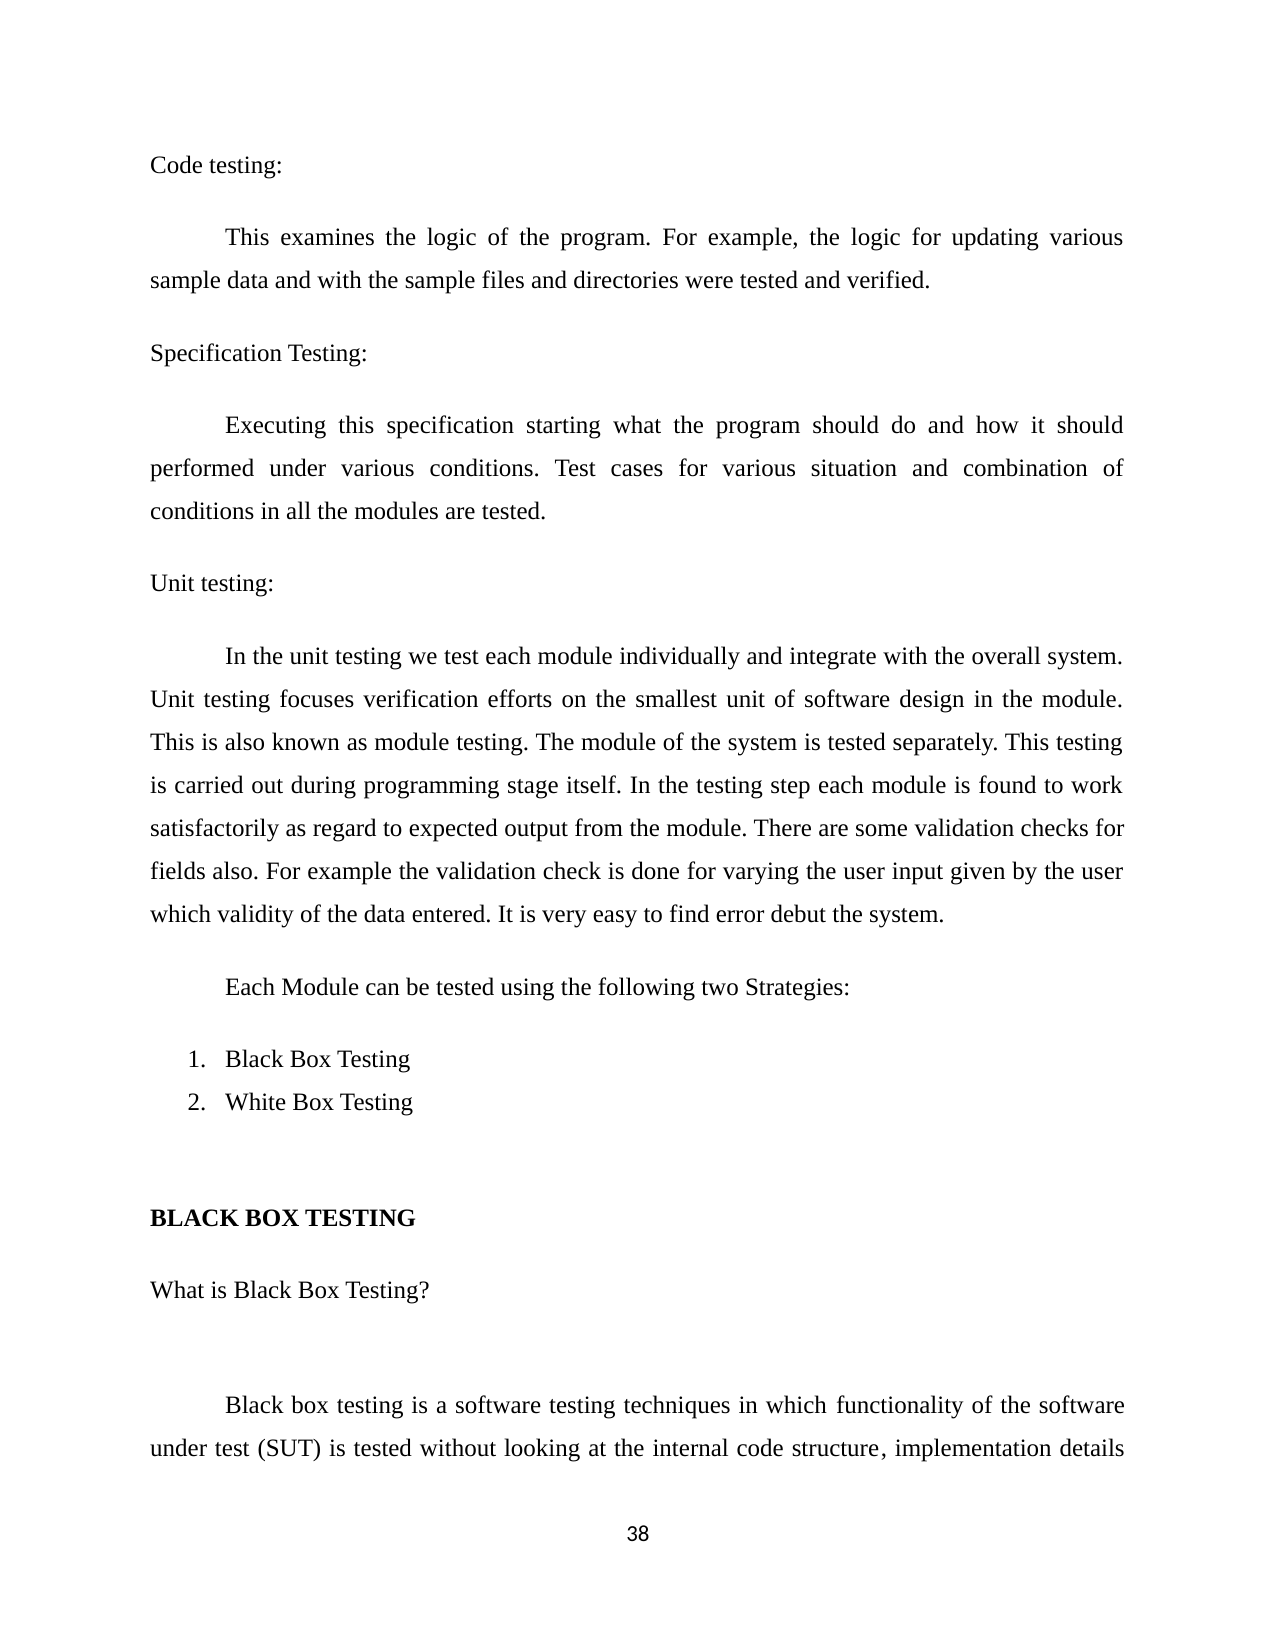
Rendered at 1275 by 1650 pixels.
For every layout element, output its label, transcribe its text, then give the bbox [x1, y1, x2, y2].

list Black Box Testing [187, 1044, 1125, 1073]
text Code testing: [150, 150, 1125, 179]
text What is Black Box Testing? [150, 1275, 1125, 1304]
text In the unit testing we test each module individually and integrate with the overall system. Unit testing focuses verification efforts on the smallest unit of software design in the module. This is also known as module testing. The module of the system is tested separately. This testing is carried out during programming stage itself. In the testing step each module is found to work satisfactorily as regard to expected output from the module. There are some validation checks for fields also. For example the validation check is done for varying the user input given by the user which validity of the data entered. It is very easy to find error debut the system. [150, 641, 1125, 928]
list White Box Testing [187, 1087, 1125, 1116]
text Unit testing: [150, 568, 1125, 597]
text BLACK BOX TESTING [150, 1203, 1125, 1231]
text Executing this specification starting what the program should do and how it should performed under various conditions. Test cases for various situation and combination of conditions in all the modules are tested. [150, 410, 1125, 525]
text This examines the logic of the program. For example, the logic for updating various sample data and with the sample files and directories were tested and verified. [150, 222, 1125, 294]
text Specification Testing: [150, 338, 1125, 366]
text Each Module can be tested using the following two Strategies: [150, 972, 1125, 1001]
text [150, 1347, 1125, 1462]
